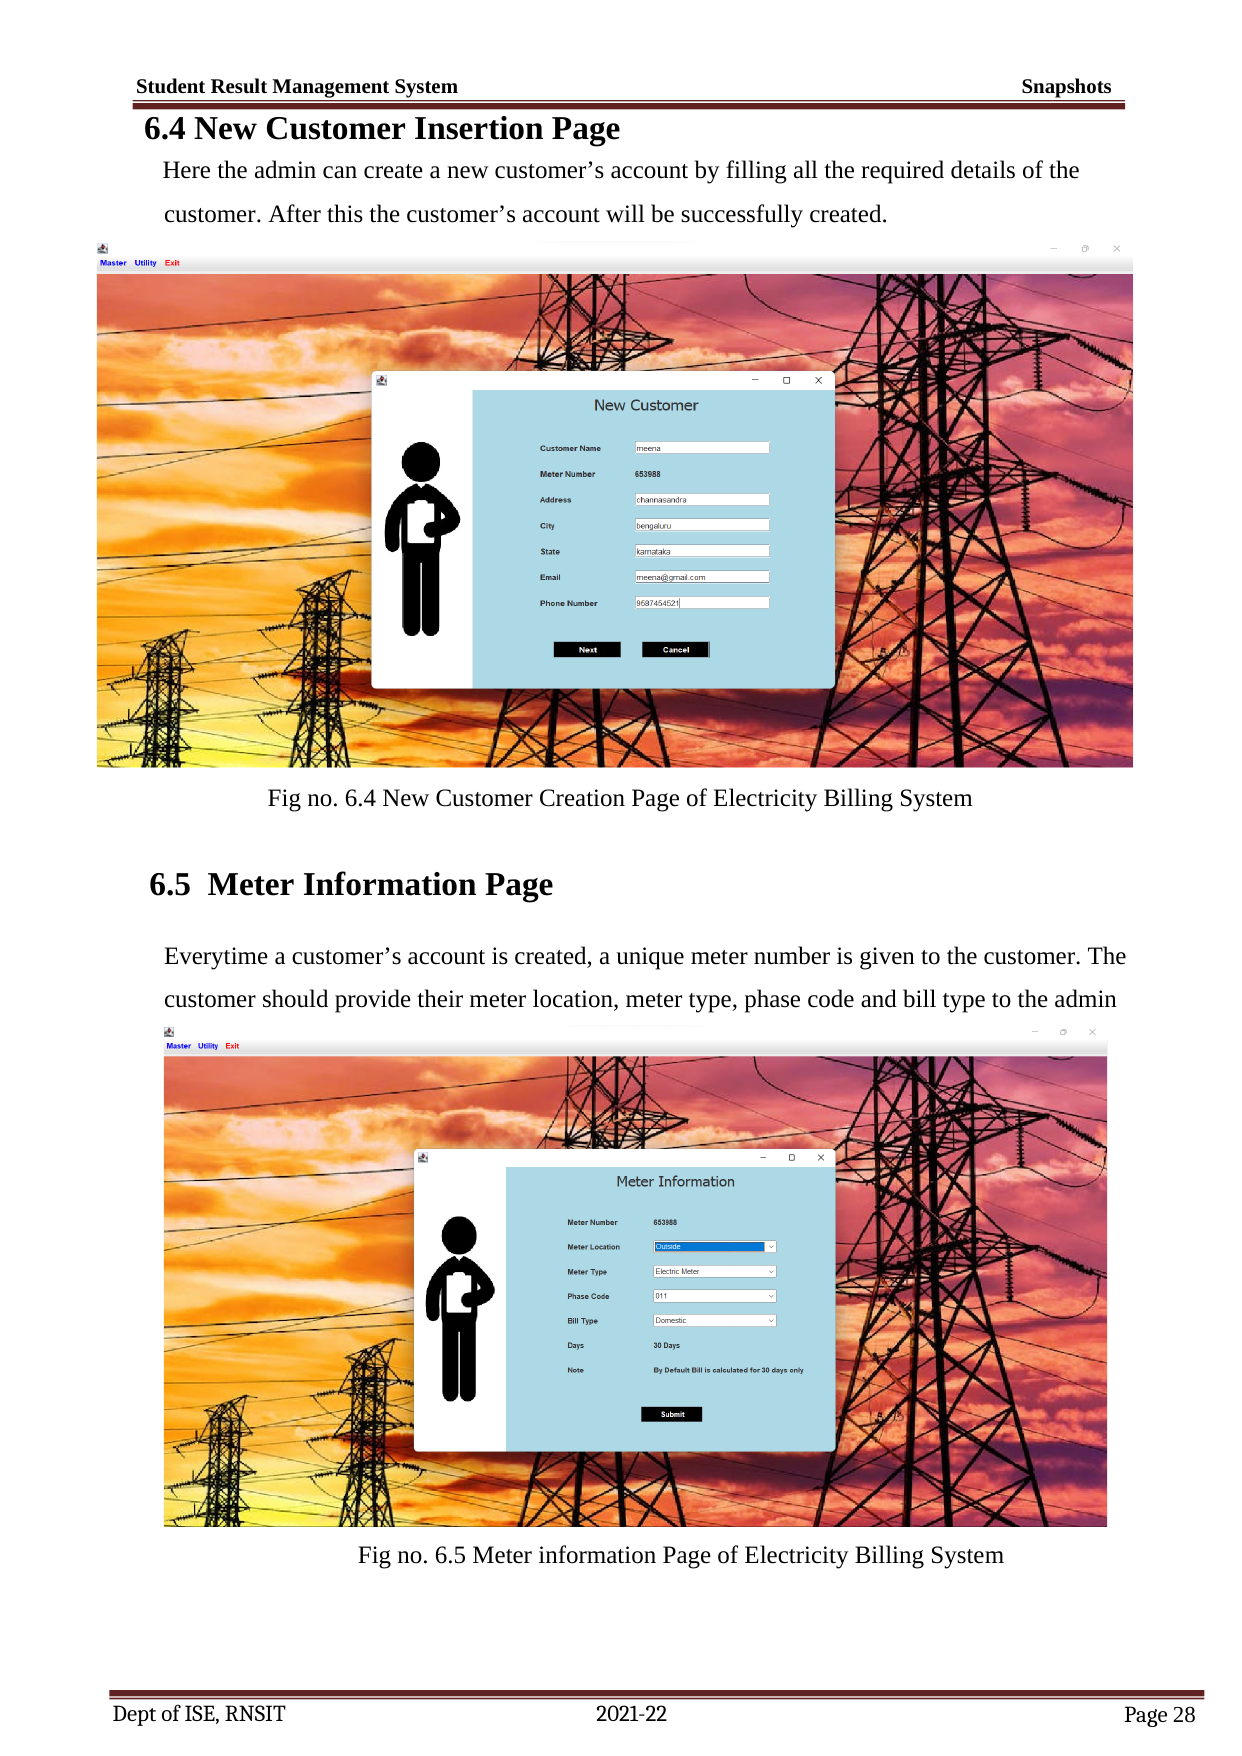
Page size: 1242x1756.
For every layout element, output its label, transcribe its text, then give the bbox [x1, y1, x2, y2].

subtitle Here the admin can create a new customer’s account by filling all the required details of the customer. After this the customer’s account will be successfully created. [31, 156, 1153, 227]
text Fig no. 6.4 New Customer Creation Page of Electricity Billing System [134, 783, 1106, 811]
text Fig no. 6.5 Meter information Page of Electricity Billing System [164, 1540, 1183, 1569]
picture [163, 1025, 1108, 1527]
subtitle 6.4 New Customer Insertion Page [144, 108, 1217, 147]
text 6.5 Meter Information Page [134, 864, 1217, 902]
picture [96, 241, 1134, 768]
